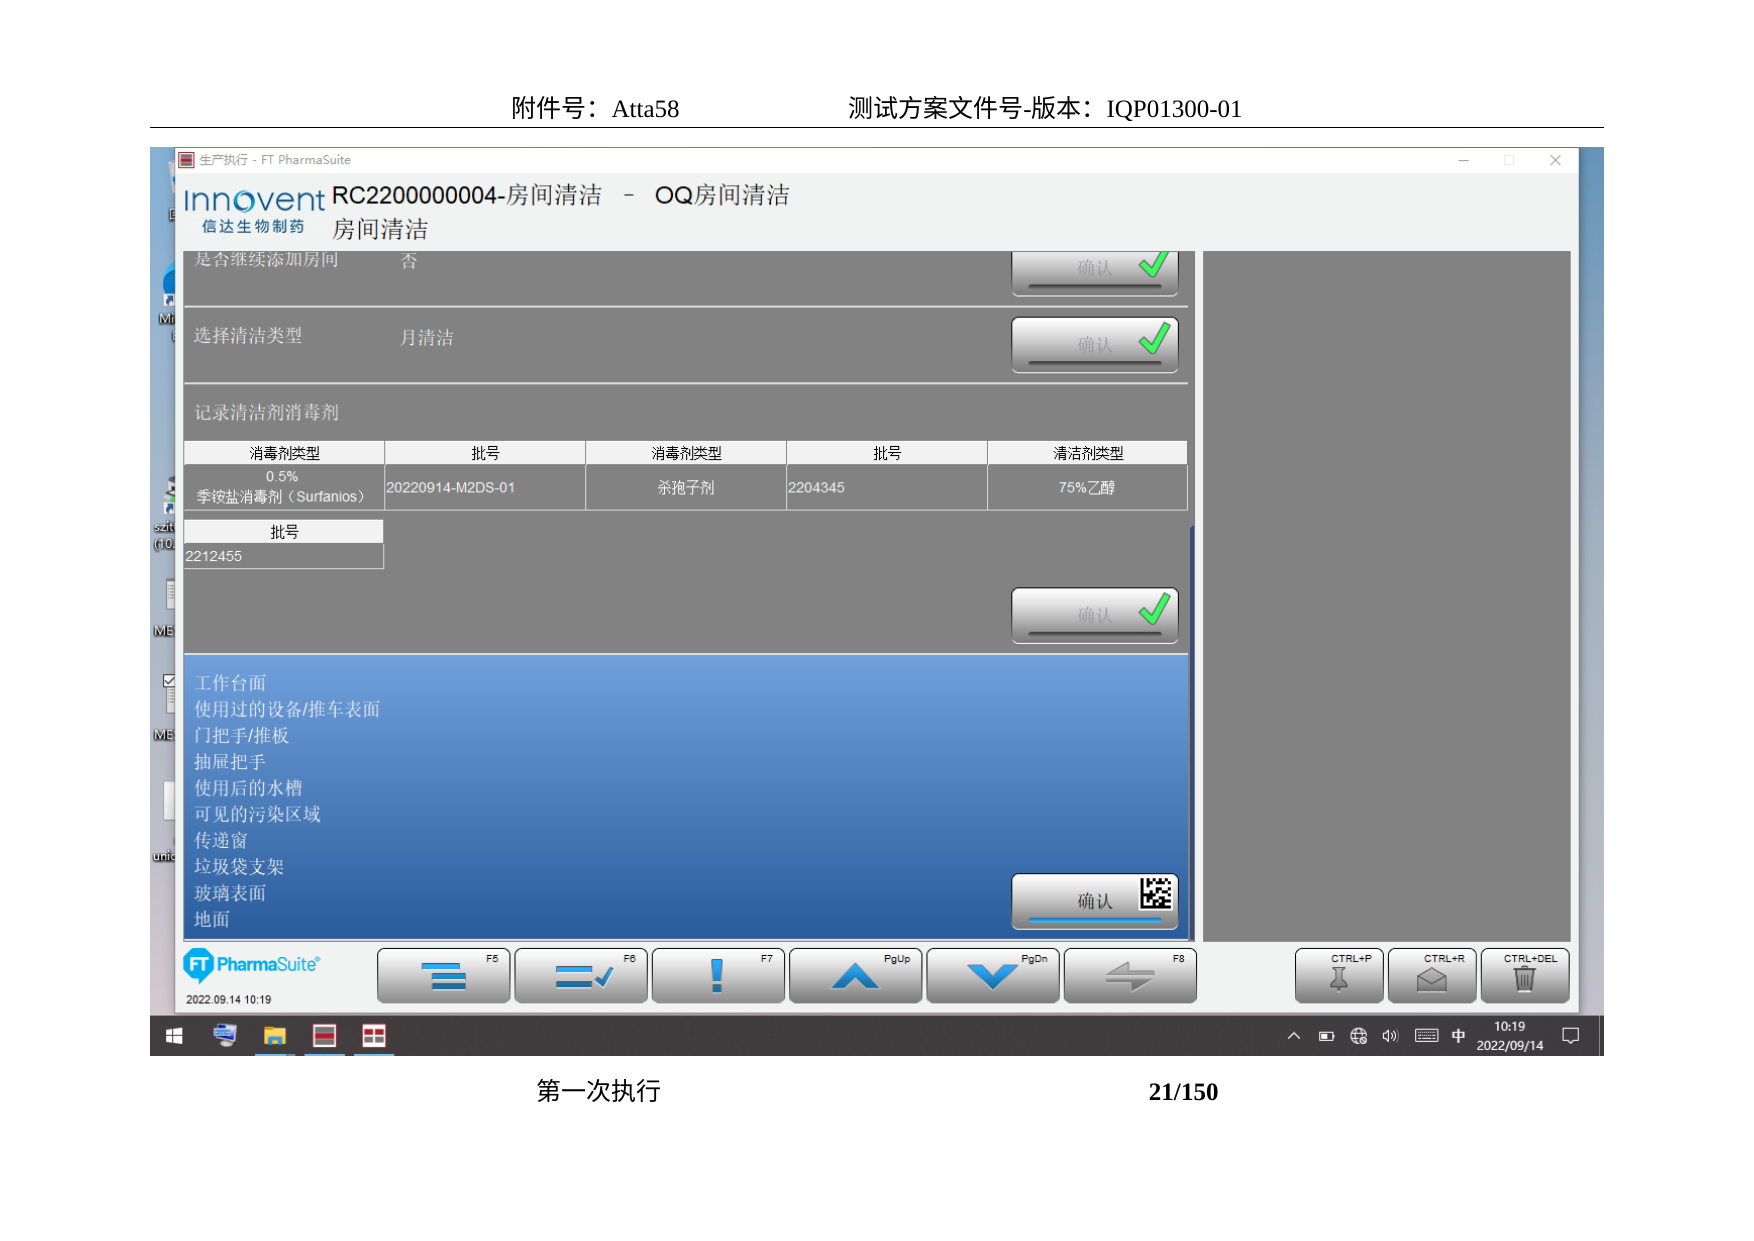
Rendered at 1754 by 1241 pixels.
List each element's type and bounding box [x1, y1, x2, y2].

picture [150, 147, 1604, 1056]
